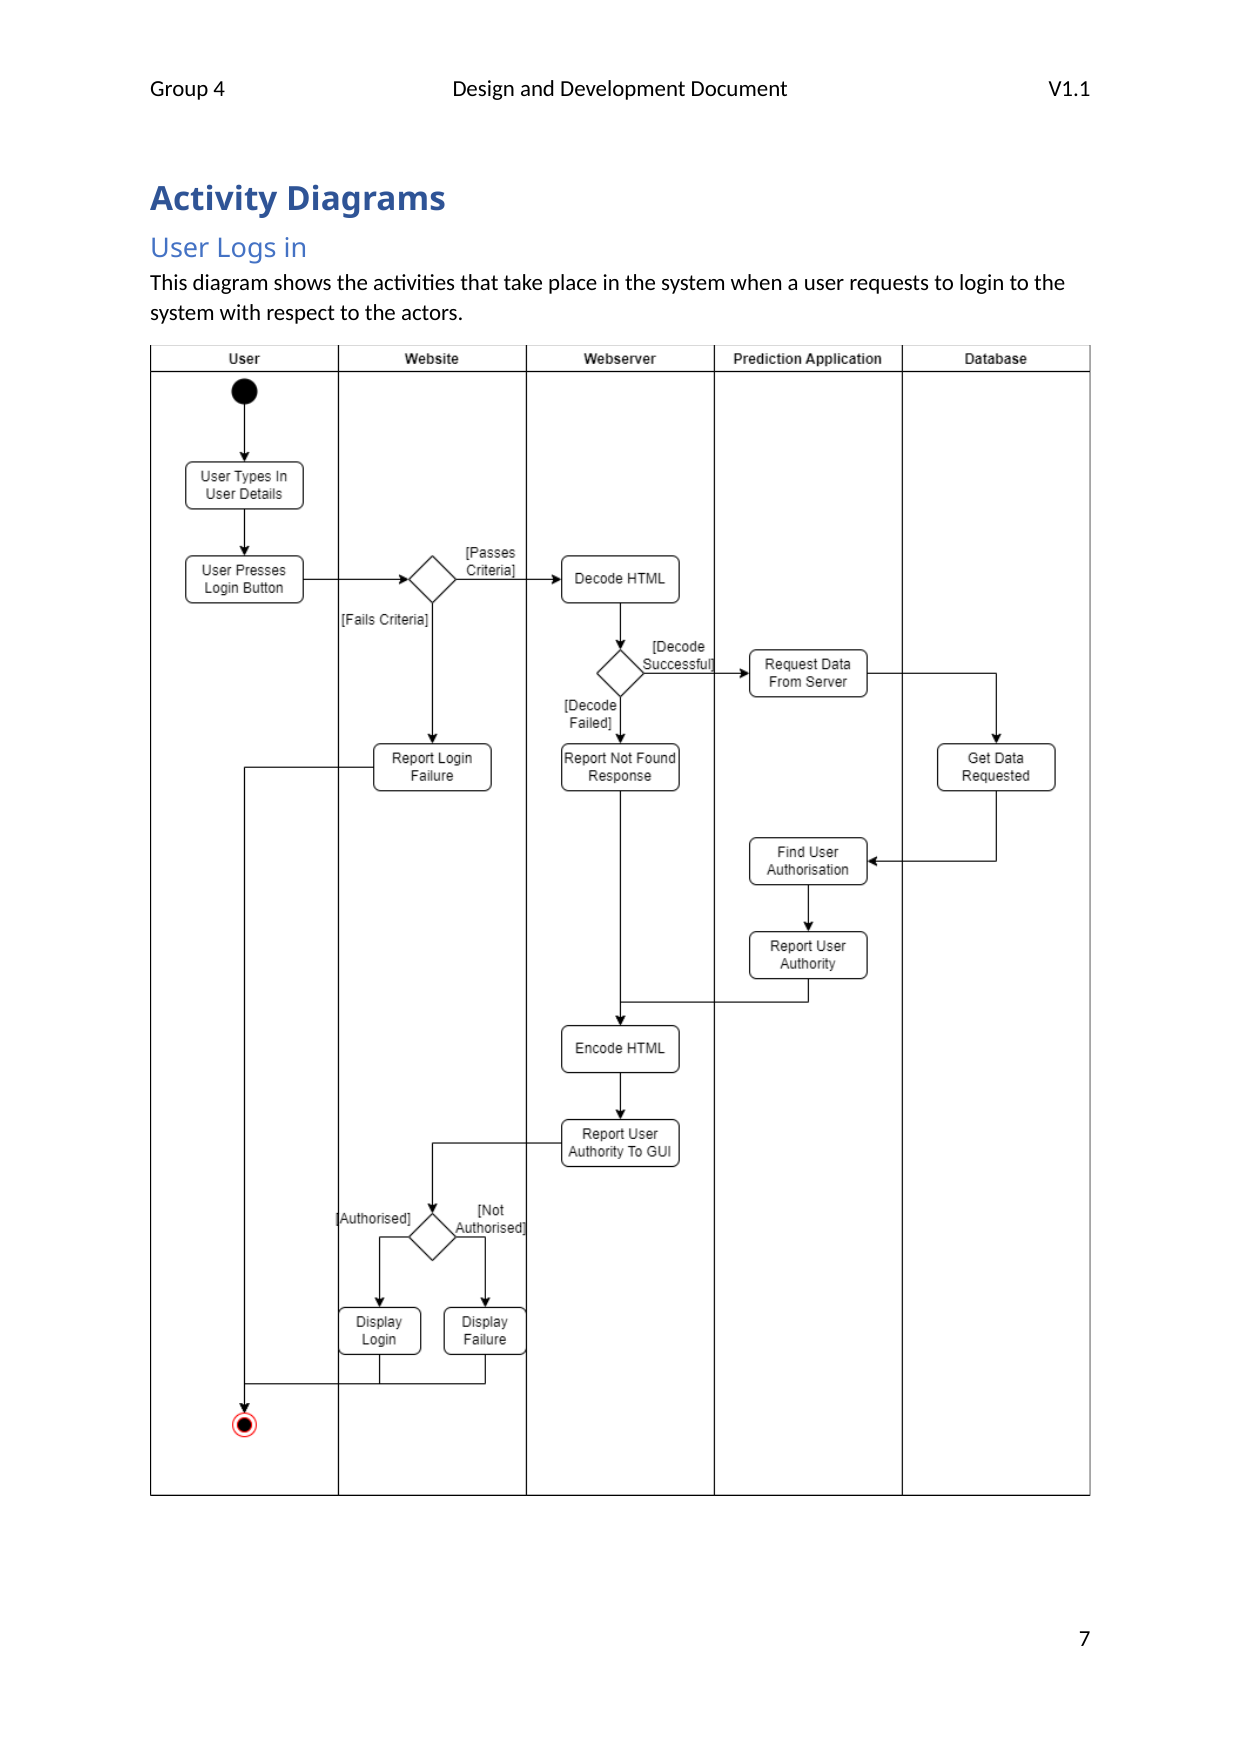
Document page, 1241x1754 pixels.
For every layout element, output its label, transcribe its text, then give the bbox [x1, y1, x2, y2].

subtitle Activity Diagrams [150, 175, 1090, 220]
subtitle User Logs in [150, 228, 1090, 265]
picture [150, 345, 1091, 1496]
text This diagram shows the activities that take place in the system when a user requests to login to the system with respect to the actors. [150, 268, 1090, 326]
